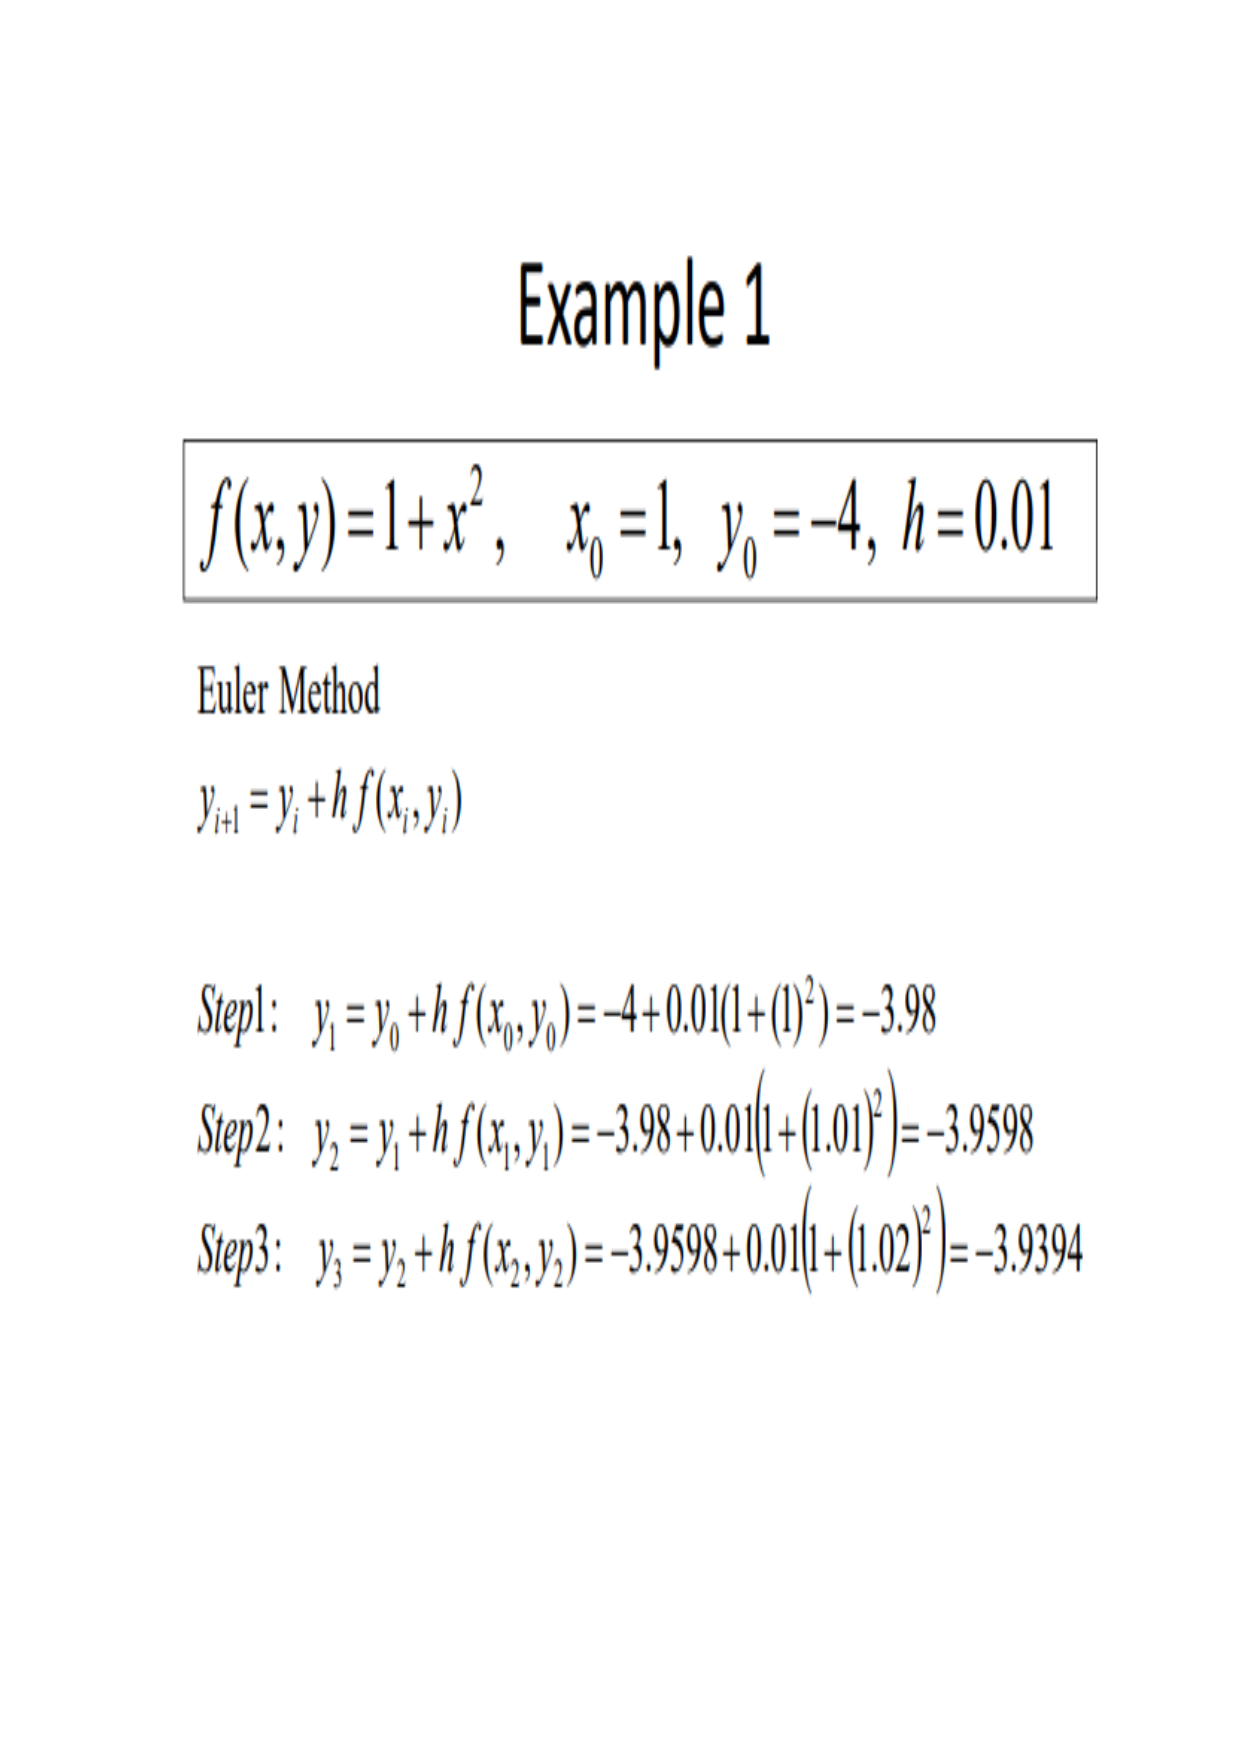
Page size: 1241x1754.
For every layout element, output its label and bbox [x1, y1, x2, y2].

picture [147, 147, 1138, 1534]
